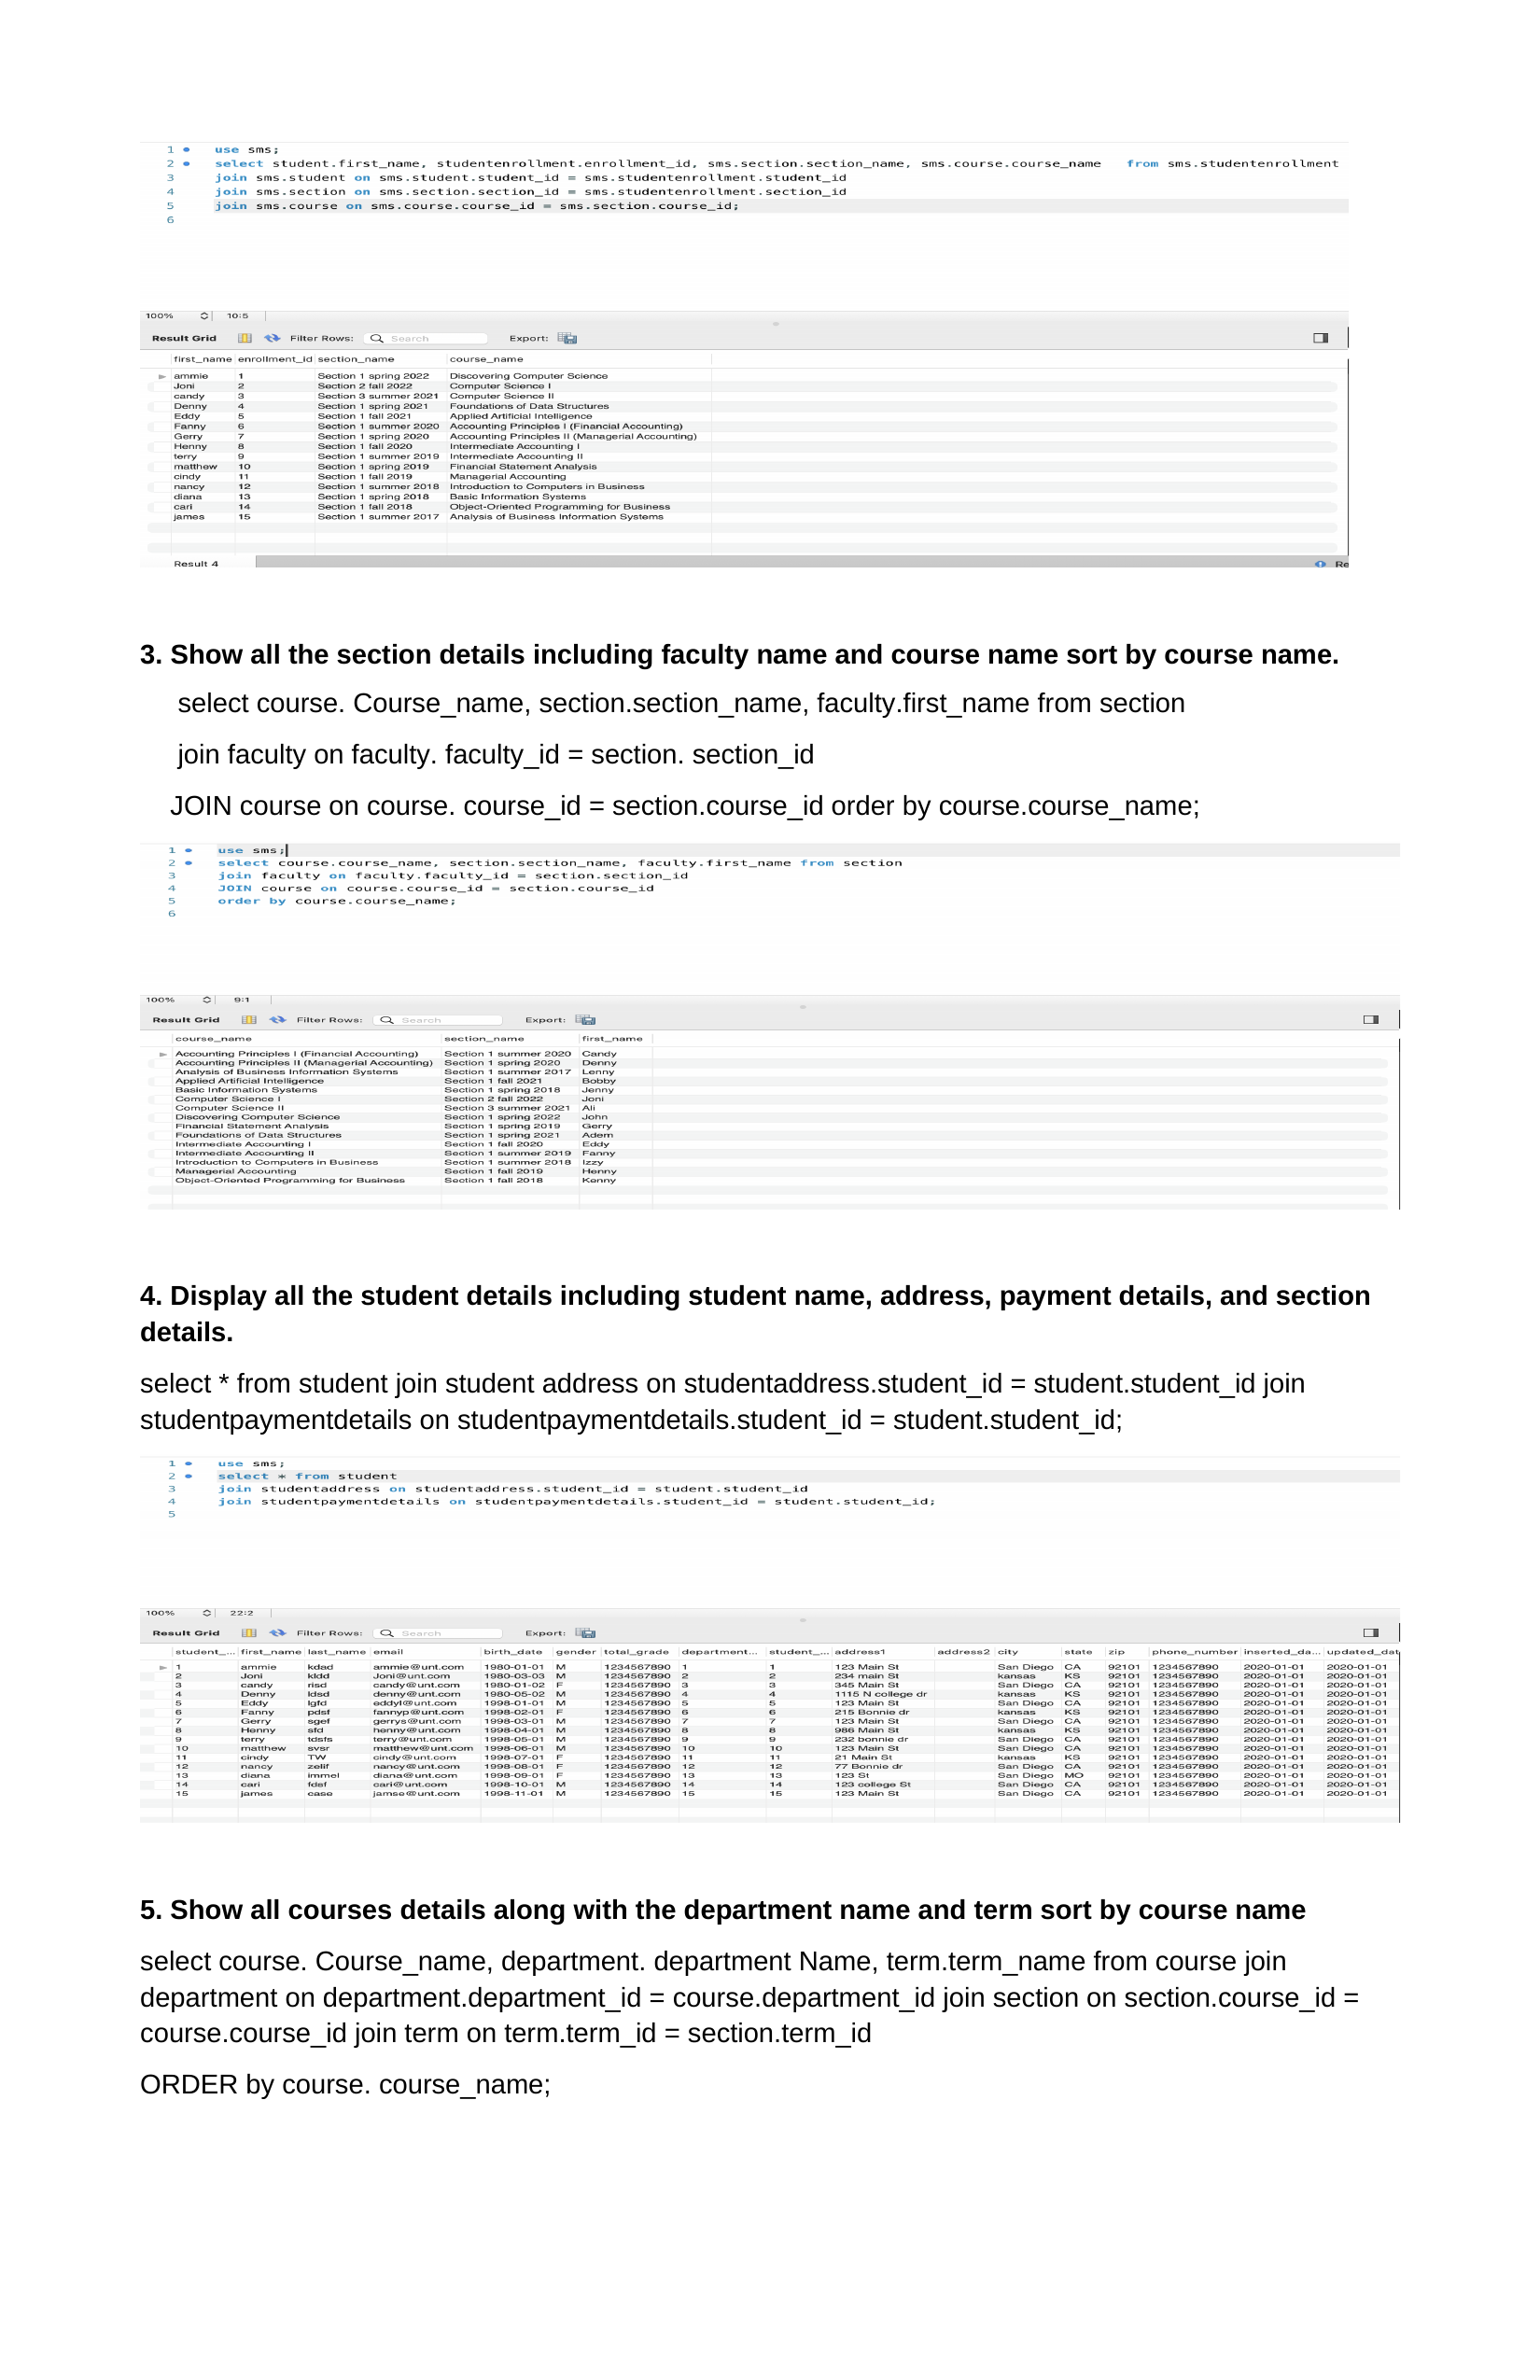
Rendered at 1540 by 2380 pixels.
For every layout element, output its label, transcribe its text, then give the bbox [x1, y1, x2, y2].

text 4. Display all the student details including student name, address, payment details, and section details. [140, 1280, 1400, 1347]
text 5. Show all courses details along with the department name and term sort by course name [140, 1894, 1400, 1925]
picture [140, 841, 1400, 1210]
text 3. Show all the section details including faculty name and course name sort by course name. [140, 638, 1400, 669]
text join faculty on faculty. faculty_id = section. section_id [140, 738, 1400, 769]
text select course. Course_name, department. department Name, term.term_name from course join department on department.department_id = course.department_id join section on section.course_id = course.course_id join term on term.term_id = section.term_id [140, 1945, 1400, 2049]
text select * from student join student address on studentaddress.student_id = student.student_id join studentpaymentdetails on studentpaymentdetails.student_id = student.student_id; [140, 1367, 1400, 1435]
text JOIN course on course. course_id = section.course_id order by course.course_name; [140, 790, 1400, 821]
text select course. Course_name, section.section_name, faculty.first_name from section [140, 687, 1400, 718]
picture [140, 140, 1350, 567]
text ORDER by course. course_name; [140, 2068, 1400, 2100]
picture [140, 1454, 1400, 1823]
